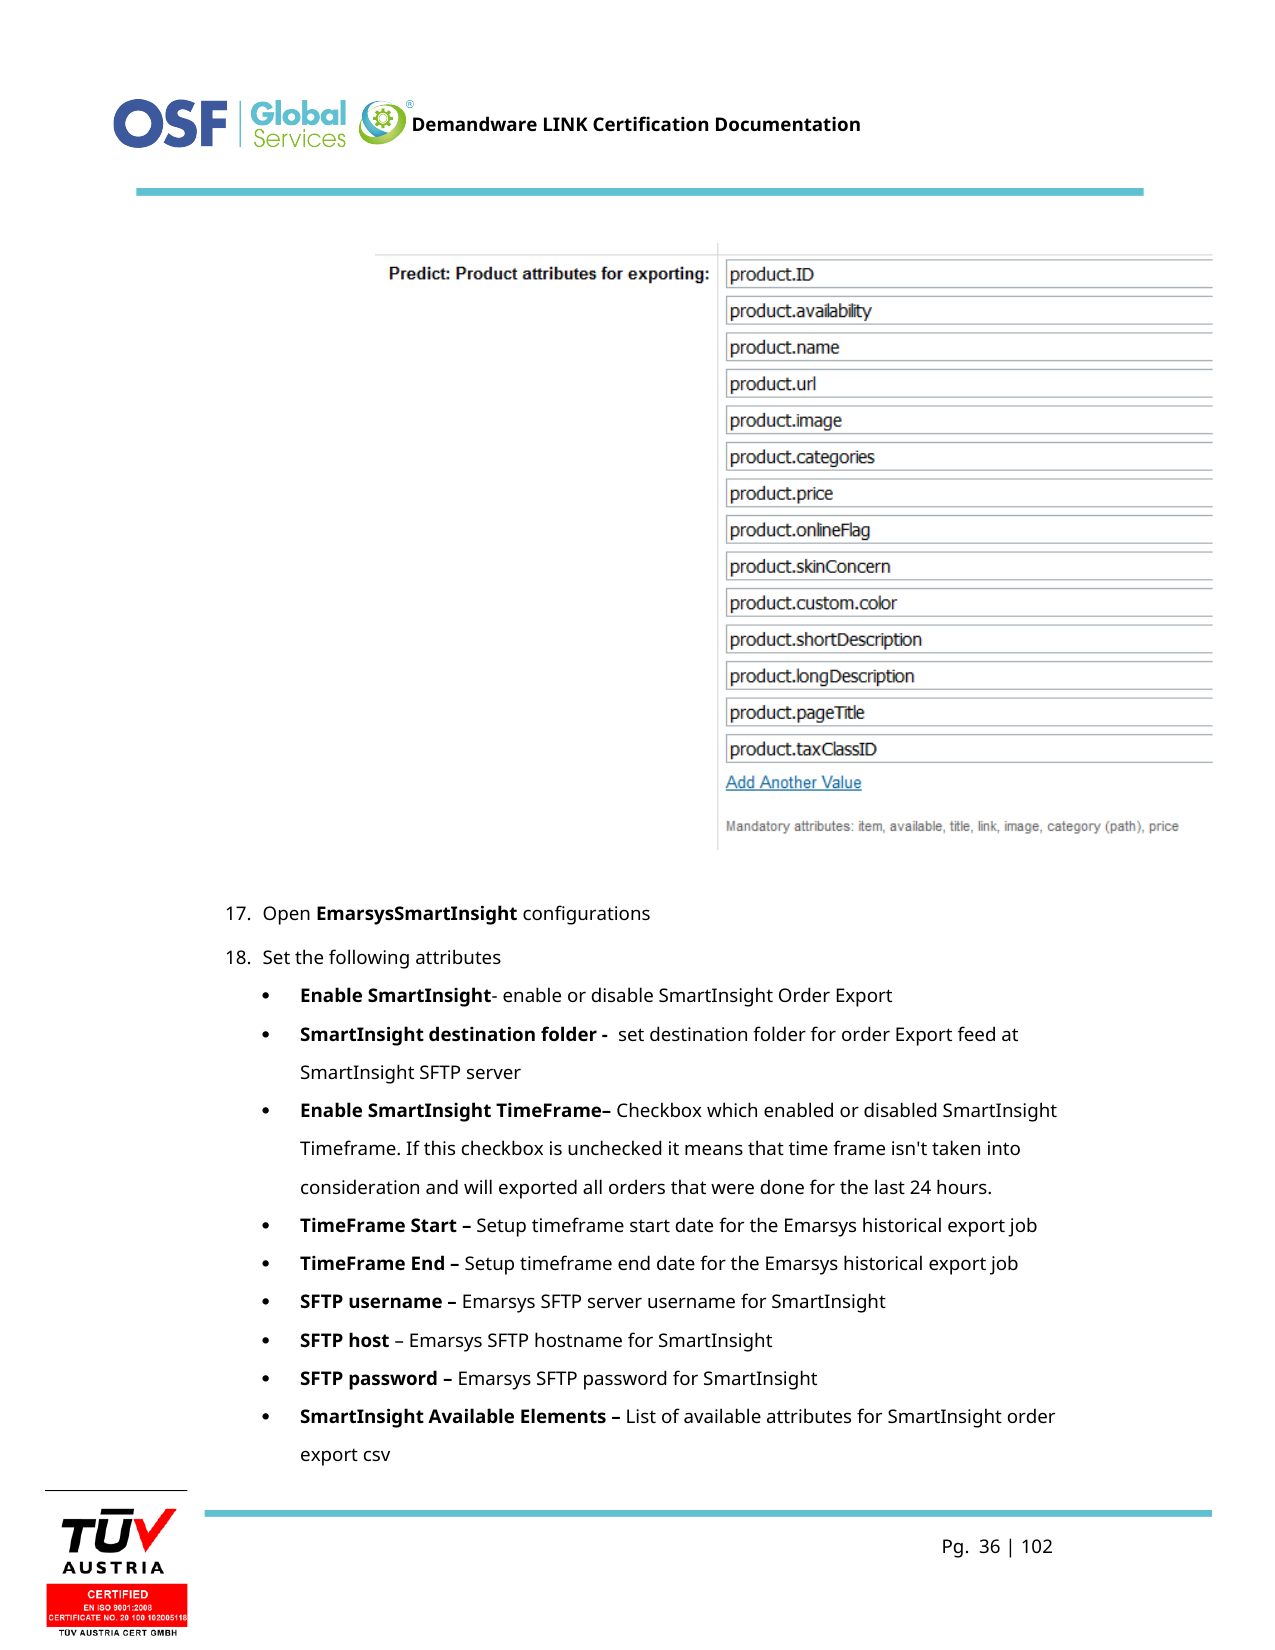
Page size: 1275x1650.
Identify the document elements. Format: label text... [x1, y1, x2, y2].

list SFTP password – Emarsys SFTP password for SmartInsight [262, 1365, 1087, 1391]
picture [113, 99, 414, 148]
list Enable SmartInsight TimeFrame– Checkbox which enabled or disabled SmartInsight Timeframe. If this checkbox is unchecked it means that time frame isn't taken into consideration and will exported all orders that were done for the last 24 hours. [262, 1097, 1087, 1199]
list SmartInsight Available Elements – List of available attributes for SmartInsight order export csv [262, 1403, 1087, 1467]
picture [136, 188, 1144, 196]
list Open EmarsysSmartInsight configurations [225, 900, 1087, 926]
list SFTP host – Emarsys SFTP hostname for SmartInsight [262, 1327, 1087, 1352]
list TimeFrame Start – Setup timeframe start date for the Emarsys historical export job [262, 1212, 1087, 1238]
picture [204, 1510, 1212, 1517]
picture [43, 1490, 187, 1634]
list SmartInsight destination folder - set destination folder for order Export feed at SmartInsight SFTP server [262, 1021, 1087, 1085]
list SFTP username – Emarsys SFTP server username for SmartInsight [262, 1289, 1087, 1314]
list Enable SmartInsight- enable or disable SmartInsight Order Export [262, 983, 1087, 1008]
list TimeFrame End – Setup timeframe end date for the Emarsys historical export job [262, 1250, 1087, 1276]
picture [375, 243, 1213, 850]
list Set the following attributes [225, 944, 1087, 970]
